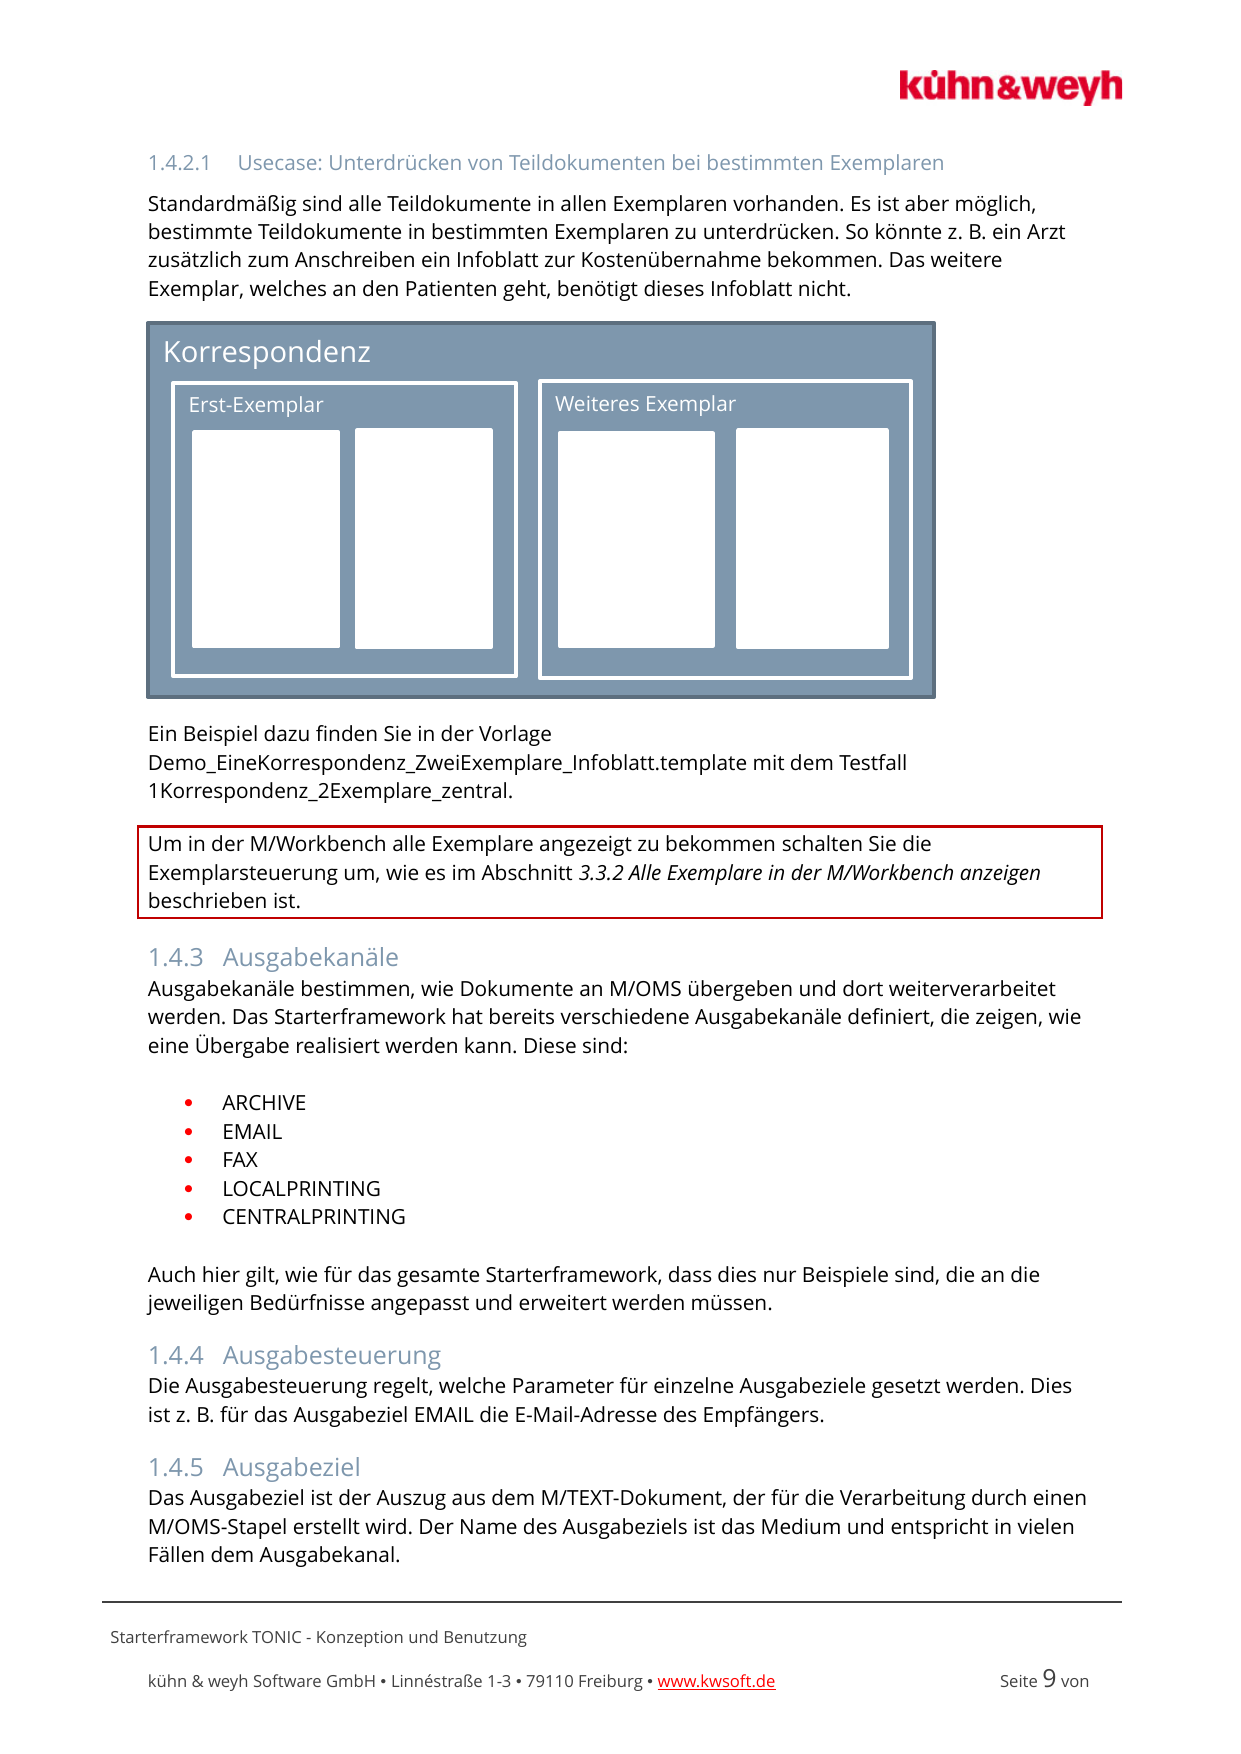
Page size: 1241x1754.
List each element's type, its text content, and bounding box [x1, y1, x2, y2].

list FAX [185, 1145, 1093, 1174]
text Um in der M/Workbench alle Exemplare angezeigt zu bekommen schalten Sie die Exemplarsteuerung um, wie es im Abschnitt 3.3.2 Alle Exemplare in der M/Workbench anzeigen beschrieben ist. [139, 828, 1101, 917]
picture [900, 70, 1123, 106]
text Die Ausgabesteuerung regelt, welche Parameter für einzelne Ausgabeziele gesetzt werden. Dies ist z. B. für das Ausgabeziel EMAIL die E-Mail-Adresse des Empfängers. [148, 1372, 1093, 1428]
text Ein Beispiel dazu finden Sie in der Vorlage Demo_EineKorrespondenz_ZweiExemplare_Infoblatt.template mit dem Testfall 1Korrespondenz_2Exemplare_zentral. [148, 719, 1093, 804]
text Standardmäßig sind alle Teildokumente in allen Exemplaren vorhanden. Es ist aber möglich, bestimmte Teildokumente in bestimmten Exemplaren zu unterdrücken. So könnte z. B. ein Arzt zusätzlich zum Anschreiben ein Infoblatt zur Kostenübernahme bekommen. Das weitere Exemplar, welches an den Patienten geht, benötigt dieses Infoblatt nicht. [148, 189, 1093, 302]
subtitle Ausgabekanäle [148, 940, 1093, 974]
subtitle Usecase: Unterdrücken von Teildokumenten bei bestimmten Exemplaren [148, 148, 1093, 176]
text Auch hier gilt, wie für das gesamte Starterframework, dass dies nur Beispiele sind, die an die jeweiligen Bedürfnisse angepasst und erweitert werden müssen. [148, 1260, 1093, 1317]
list CENTRALPRINTING [185, 1202, 1093, 1231]
subtitle Ausgabesteuerung [148, 1337, 1093, 1372]
text Das Ausgabeziel ist der Auszug aus dem M/TEXT-Dokument, der für die Verarbeitung durch einen M/OMS-Stapel erstellt wird. Der Name des Ausgabeziels ist das Medium und entspricht in vielen Fällen dem Ausgabekanal. [148, 1483, 1093, 1569]
list ARCHIVE [185, 1088, 1093, 1117]
subtitle Ausgabeziel [148, 1449, 1093, 1483]
text Ausgabekanäle bestimmen, wie Dokumente an M/OMS übergeben und dort weiterverarbeitet werden. Das Starterframework hat bereits verschiedene Ausgabekanäle definiert, die zeigen, wie eine Übergabe realisiert werden kann. Diese sind: [148, 974, 1093, 1059]
list EMAIL [185, 1117, 1093, 1145]
list LOCALPRINTING [185, 1174, 1093, 1202]
